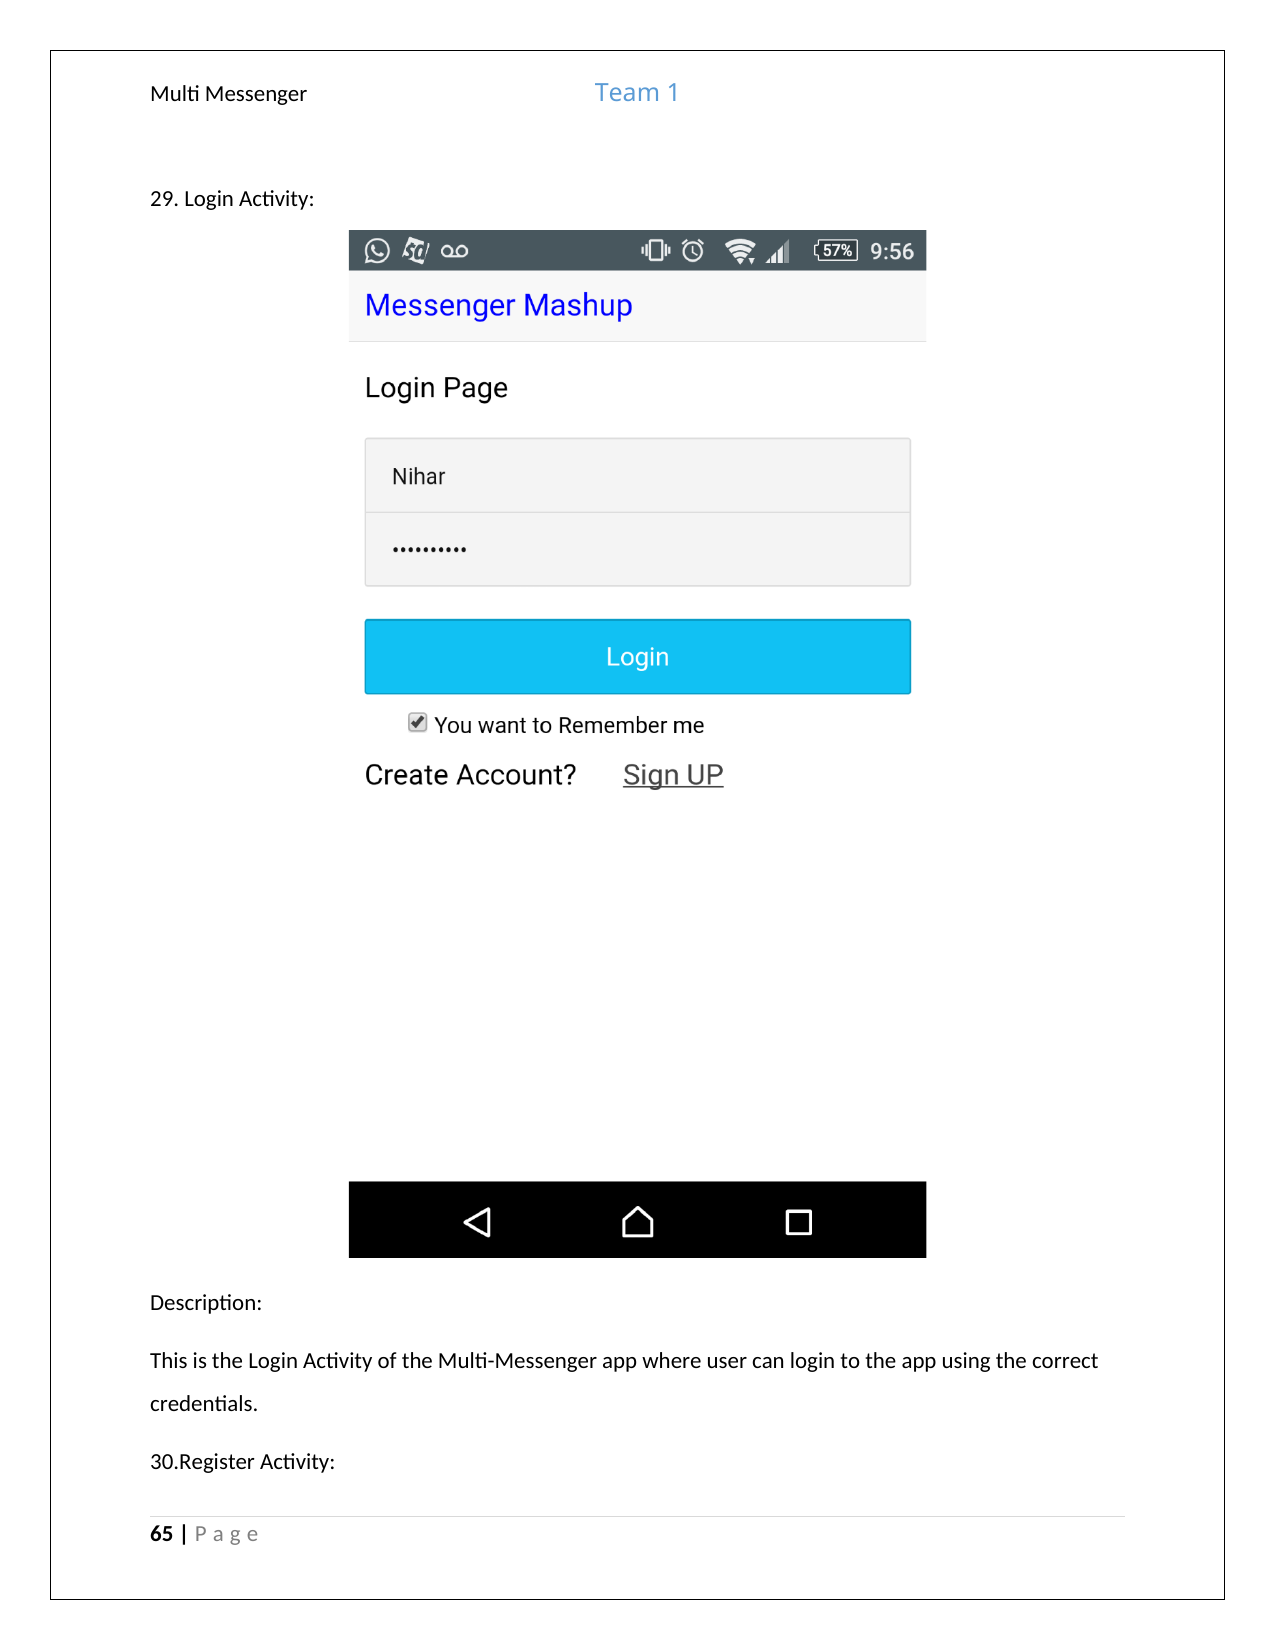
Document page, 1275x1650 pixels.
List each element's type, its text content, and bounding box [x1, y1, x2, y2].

text Description: [150, 1288, 1125, 1316]
text 30.Register Activity: [150, 1447, 1125, 1475]
text This is the Login Activity of the Multi-Messenger app where user can login to the app using the correct credentials. [150, 1347, 1125, 1417]
picture [348, 230, 927, 1258]
text 29. Login Activity: [150, 184, 1125, 212]
